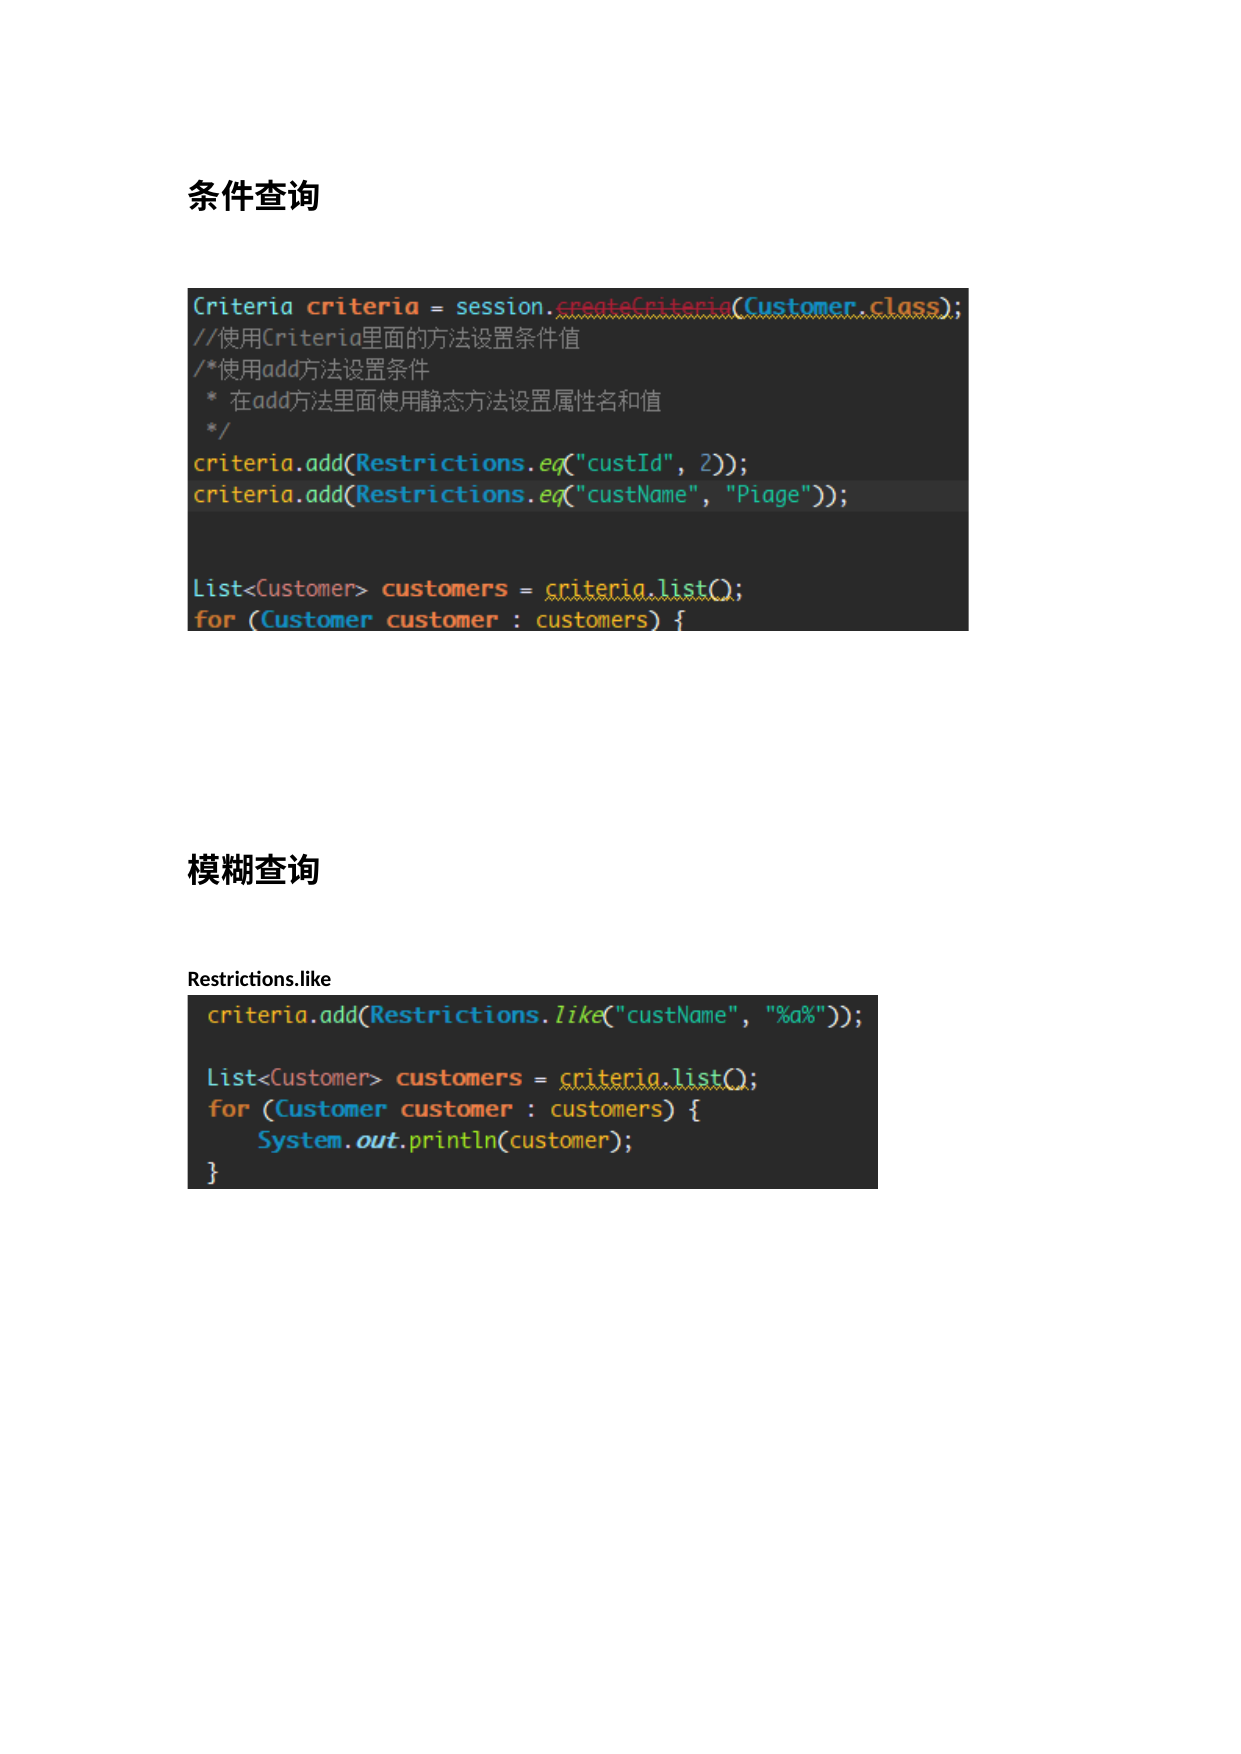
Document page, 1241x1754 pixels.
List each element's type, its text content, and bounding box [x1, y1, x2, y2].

subtitle 模糊查询 [187, 836, 1053, 901]
picture [187, 288, 969, 631]
picture [187, 995, 878, 1189]
text Restrictions.like [187, 963, 1053, 995]
subtitle 条件查询 [187, 162, 1053, 227]
